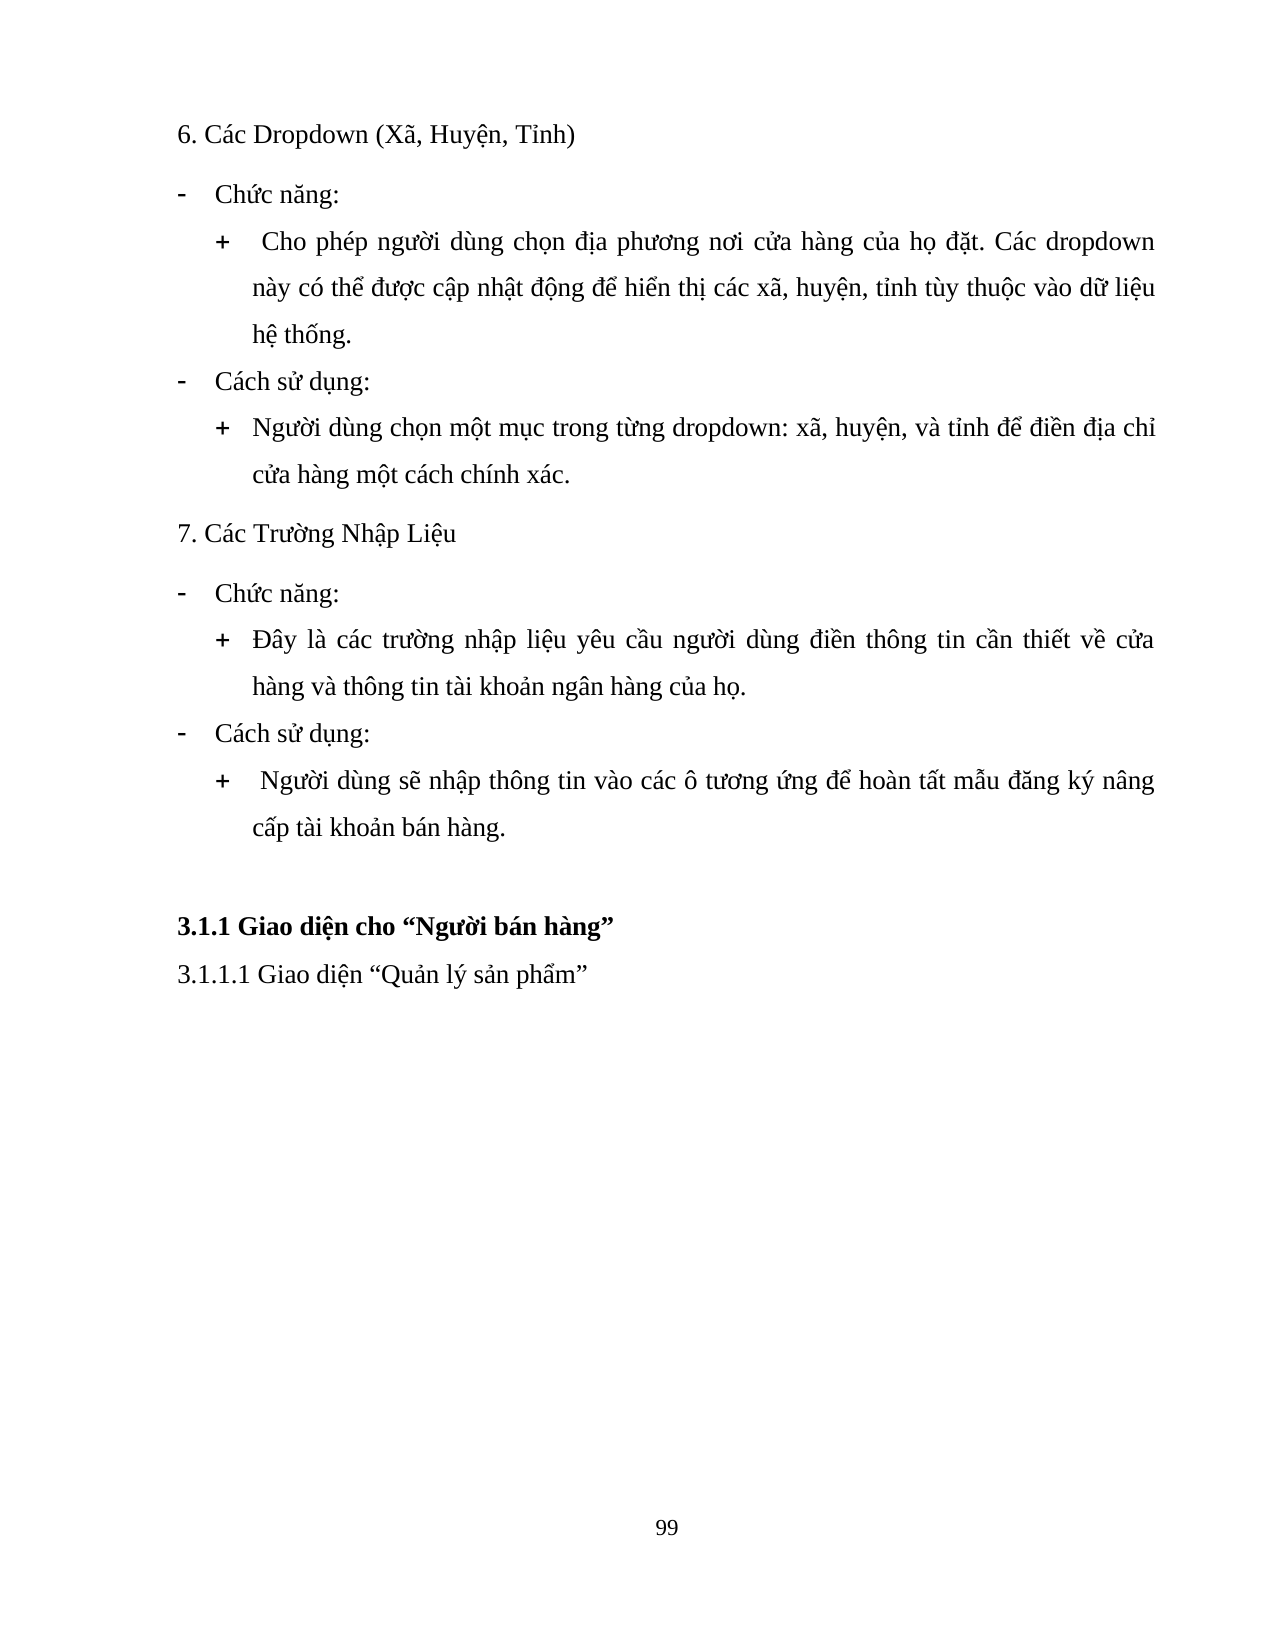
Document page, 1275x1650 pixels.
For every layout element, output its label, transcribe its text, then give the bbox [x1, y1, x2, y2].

text Đây là các trường nhập liệu yêu cầu người dùng điền thông tin cần thiết về cửa hàng và thông tin tài khoản ngân hàng của họ. [214, 623, 1156, 701]
text 6. Các Dropdown (Xã, Huyện, Tỉnh) [177, 118, 1156, 150]
text Chức năng: [177, 577, 1156, 608]
text Cách sử dụng: [177, 717, 1156, 748]
text Người dùng chọn một mục trong từng dropdown: xã, huyện, và tỉnh để điền địa chỉ cửa hàng một cách chính xác. [214, 412, 1156, 489]
list Giao diện cho “Người bán hàng” [177, 910, 1117, 941]
list Giao diện “Quản lý sản phẩm” [177, 958, 1156, 989]
text 7. Các Trường Nhập Liệu [177, 517, 1156, 549]
text Người dùng sẽ nhập thông tin vào các ô tương ứng để hoàn tất mẫu đăng ký nâng cấp tài khoản bán hàng. [214, 764, 1156, 842]
text Chức năng: [177, 178, 1156, 209]
text Cách sử dụng: [177, 365, 1156, 396]
text Cho phép người dùng chọn địa phương nơi cửa hàng của họ đặt. Các dropdown này có thể được cập nhật động để hiển thị các xã, huyện, tỉnh tùy thuộc vào dữ liệu hệ thống. [214, 224, 1156, 349]
